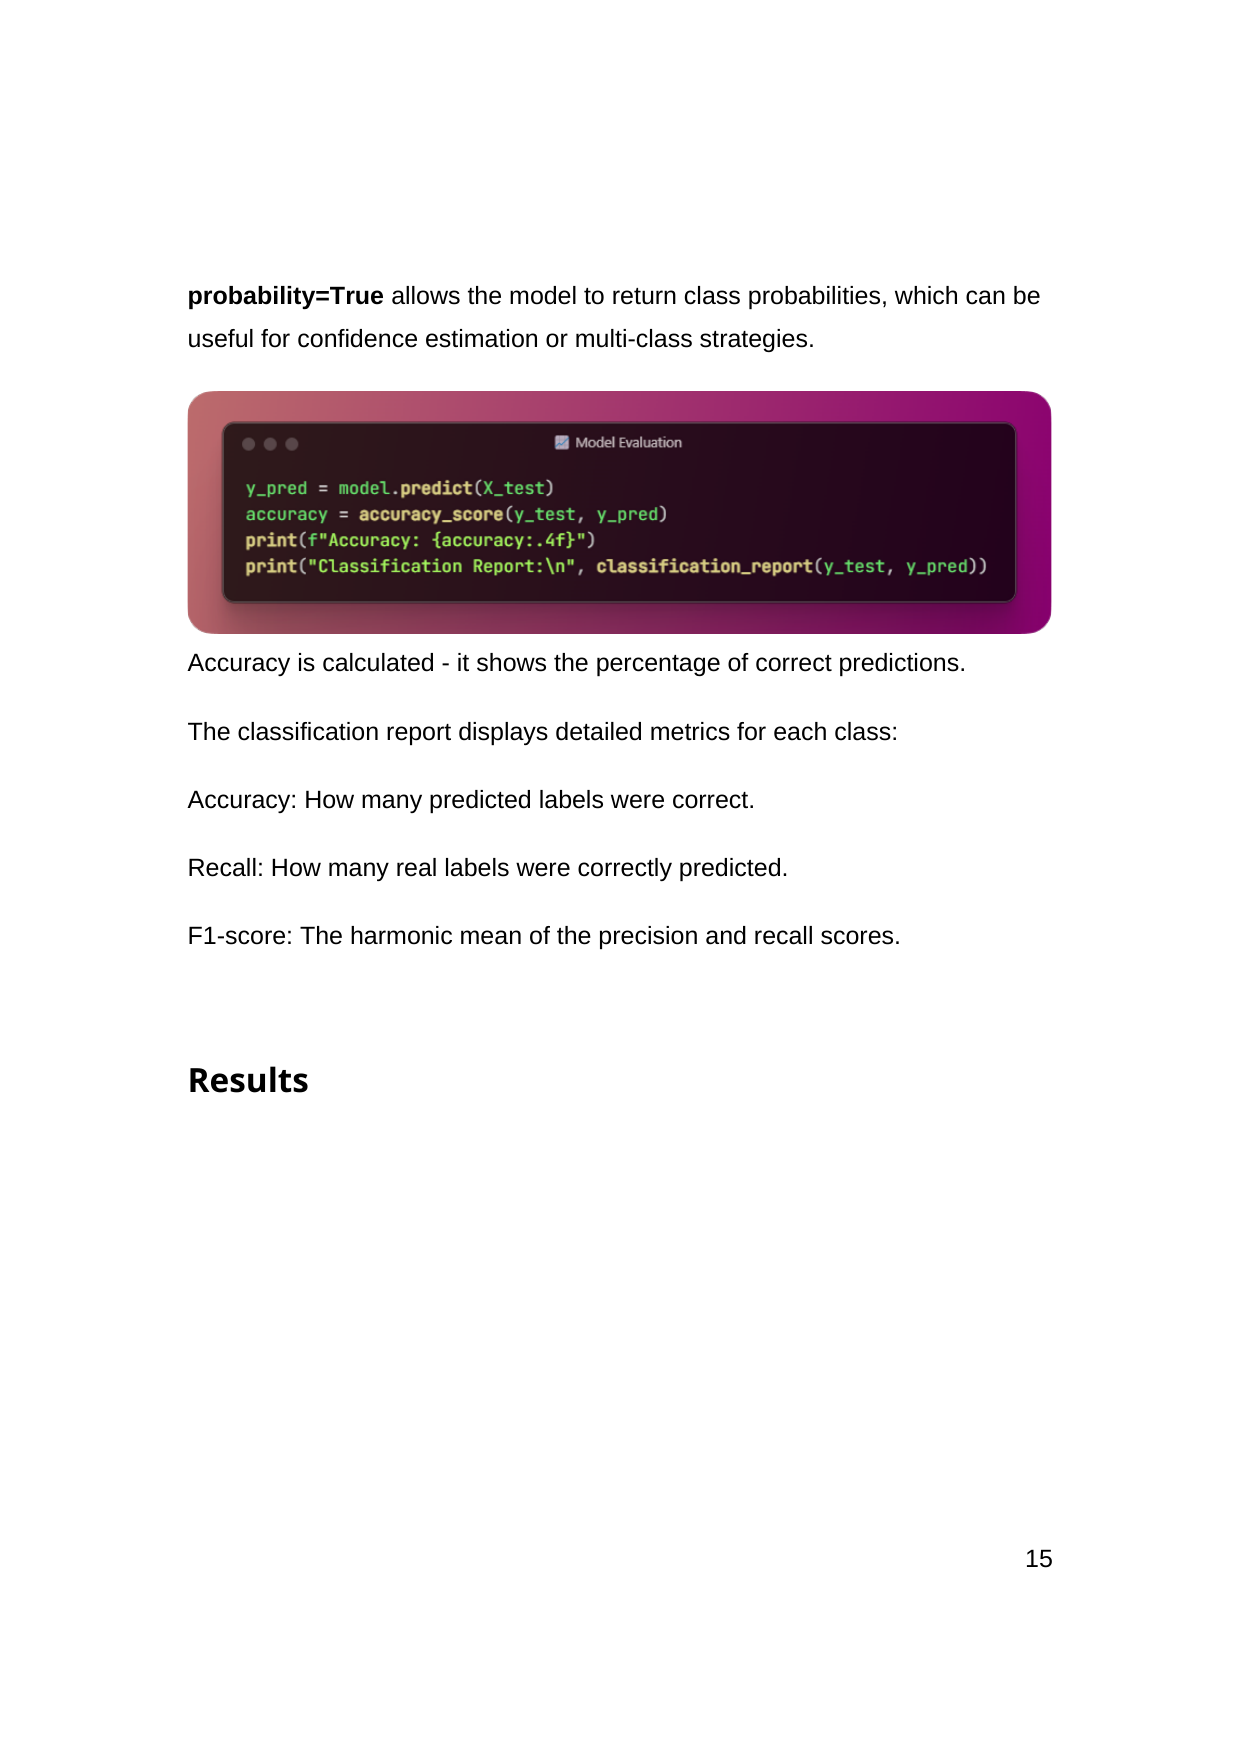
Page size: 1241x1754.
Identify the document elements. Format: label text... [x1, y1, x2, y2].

text The classification report displays detailed metrics for each class: [187, 717, 1053, 745]
text Accuracy: How many predicted labels were correct. [187, 785, 1053, 813]
text probability=True allows the model to return class probabilities, which can be useful for confidence estimation or multi-class strategies. [187, 281, 1053, 352]
text Recall: How many real labels were correctly predicted. [187, 853, 1053, 882]
text Results [187, 1057, 1053, 1103]
picture [187, 391, 1052, 634]
text F1-score: The harmonic mean of the precision and recall scores. [187, 921, 1053, 950]
